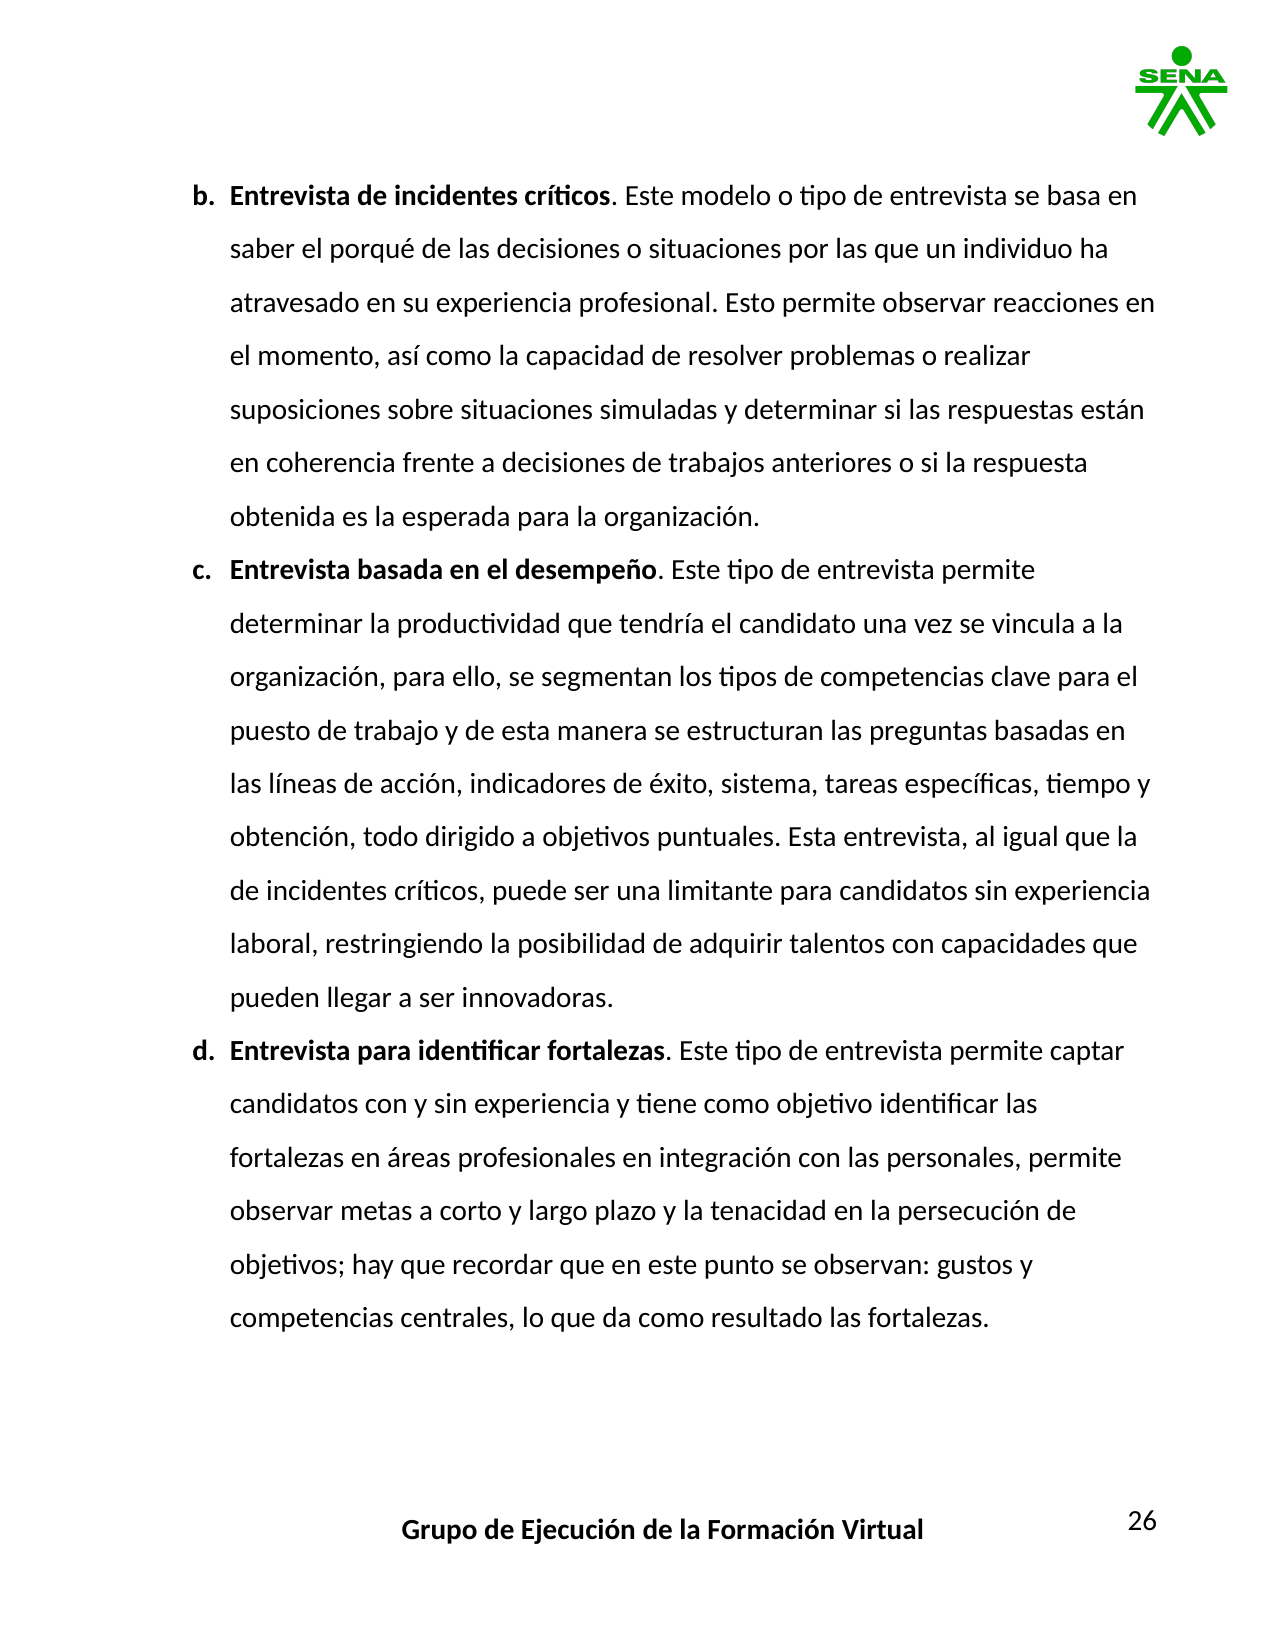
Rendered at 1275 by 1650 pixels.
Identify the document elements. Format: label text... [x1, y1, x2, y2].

list Entrevista de incidentes críticos. Este modelo o tipo de entrevista se basa en saber el porqué de las decisiones o situaciones por las que un individuo ha atravesado en su experiencia profesional. Esto permite observar reacciones en el momento, así como la capacidad de resolver problemas o realizar suposiciones sobre situaciones simuladas y determinar si las respuestas están en coherencia frente a decisiones de trabajos anteriores o si la respuesta obtenida es la esperada para la organización. [192, 177, 1157, 533]
list Entrevista basada en el desempeño. Este tipo de entrevista permite determinar la productividad que tendría el candidato una vez se vincula a la organización, para ello, se segmentan los tipos de competencias clave para el puesto de trabajo y de esta manera se estructuran las preguntas basadas en las líneas de acción, indicadores de éxito, sistema, tareas específicas, tiempo y obtención, todo dirigido a objetivos puntuales. Esta entrevista, al igual que la de incidentes críticos, puede ser una limitante para candidatos sin experiencia laboral, restringiendo la posibilidad de adquirir talentos con capacidades que pueden llegar a ser innovadoras. [192, 551, 1157, 1014]
list Entrevista para identificar fortalezas. Este tipo de entrevista permite captar candidatos con y sin experiencia y tiene como objetivo identificar las fortalezas en áreas profesionales en integración con las personales, permite observar metas a corto y largo plazo y la tenacidad en la persecución de objetivos; hay que recordar que en este punto se observan: gustos y competencias centrales, lo que da como resultado las fortalezas. [192, 1032, 1157, 1335]
picture [1135, 46, 1228, 136]
